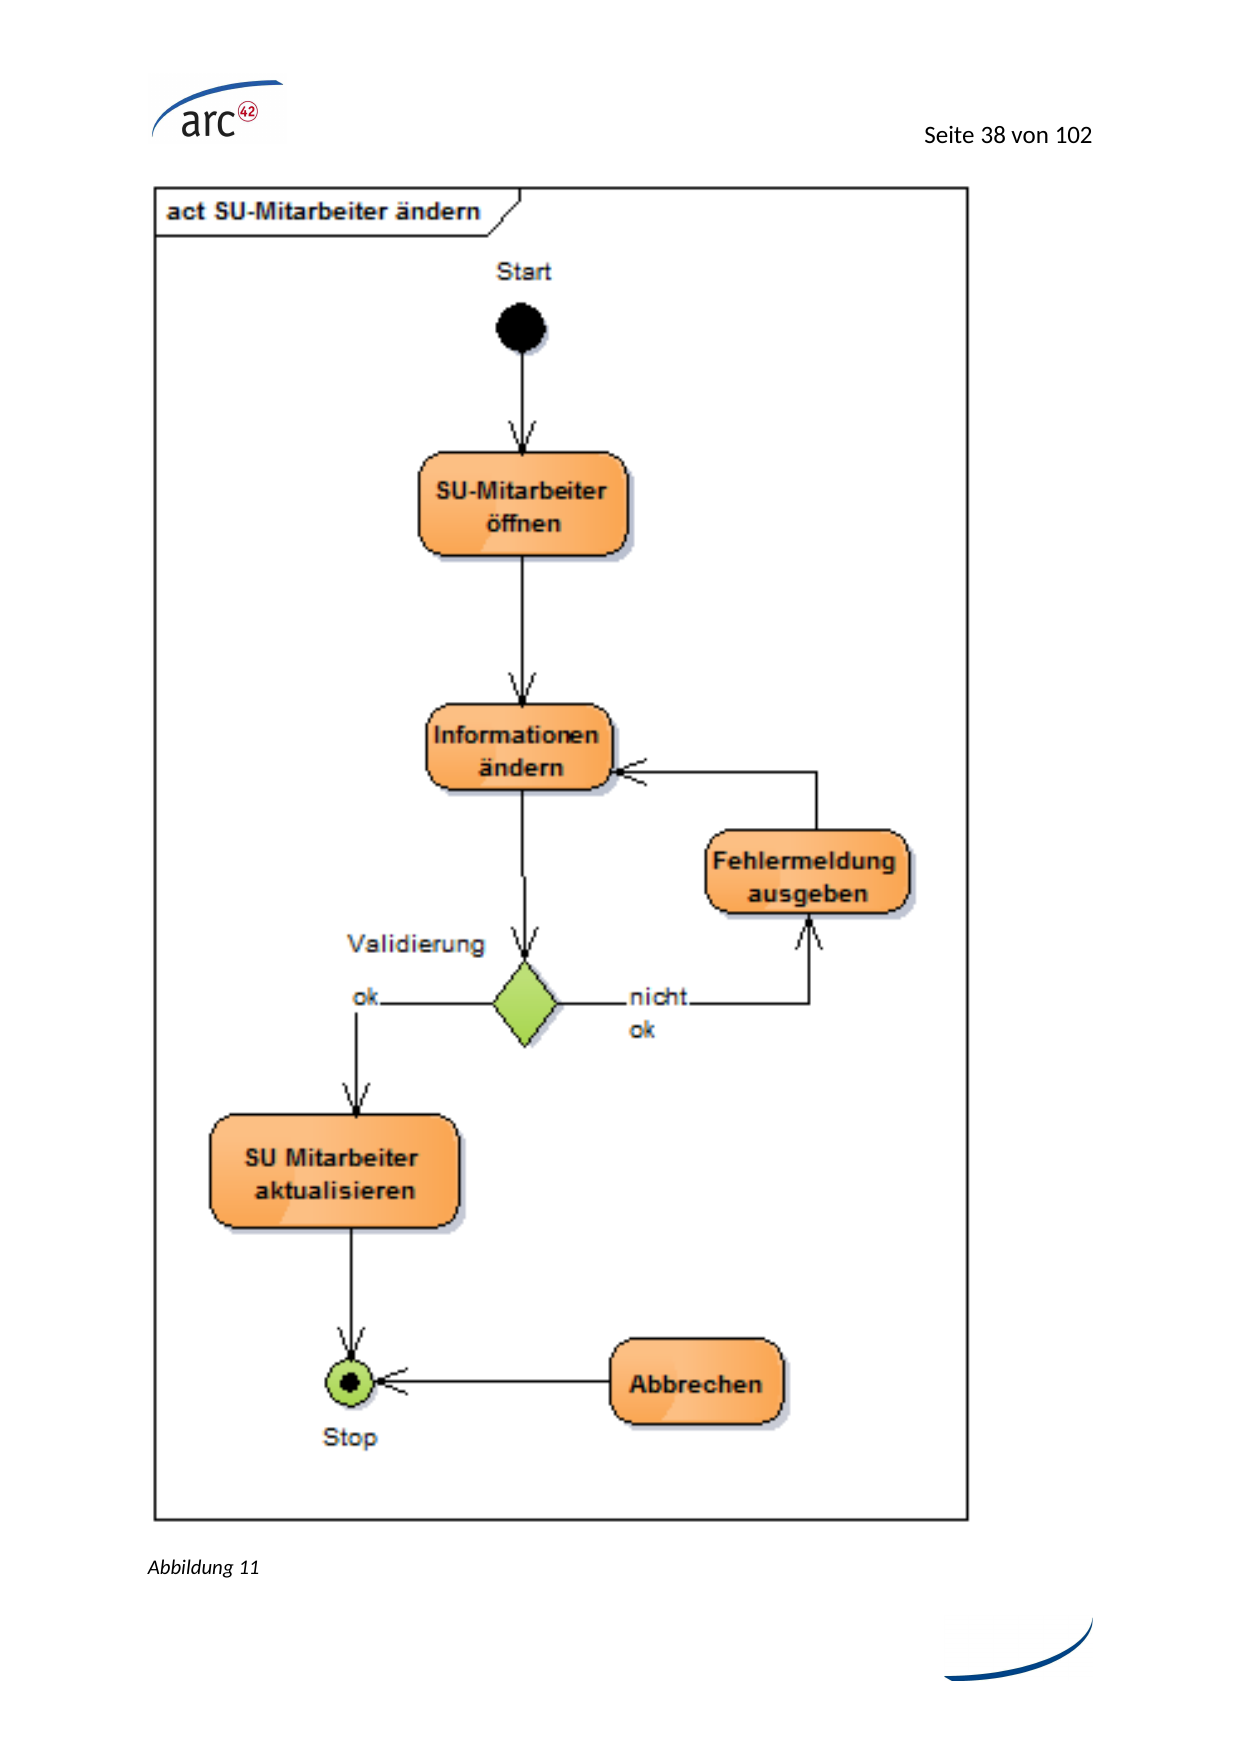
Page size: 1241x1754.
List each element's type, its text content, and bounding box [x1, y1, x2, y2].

text Abbildung 11 [148, 1554, 1093, 1580]
picture [147, 180, 982, 1542]
picture [147, 73, 288, 144]
picture [944, 1615, 1093, 1681]
